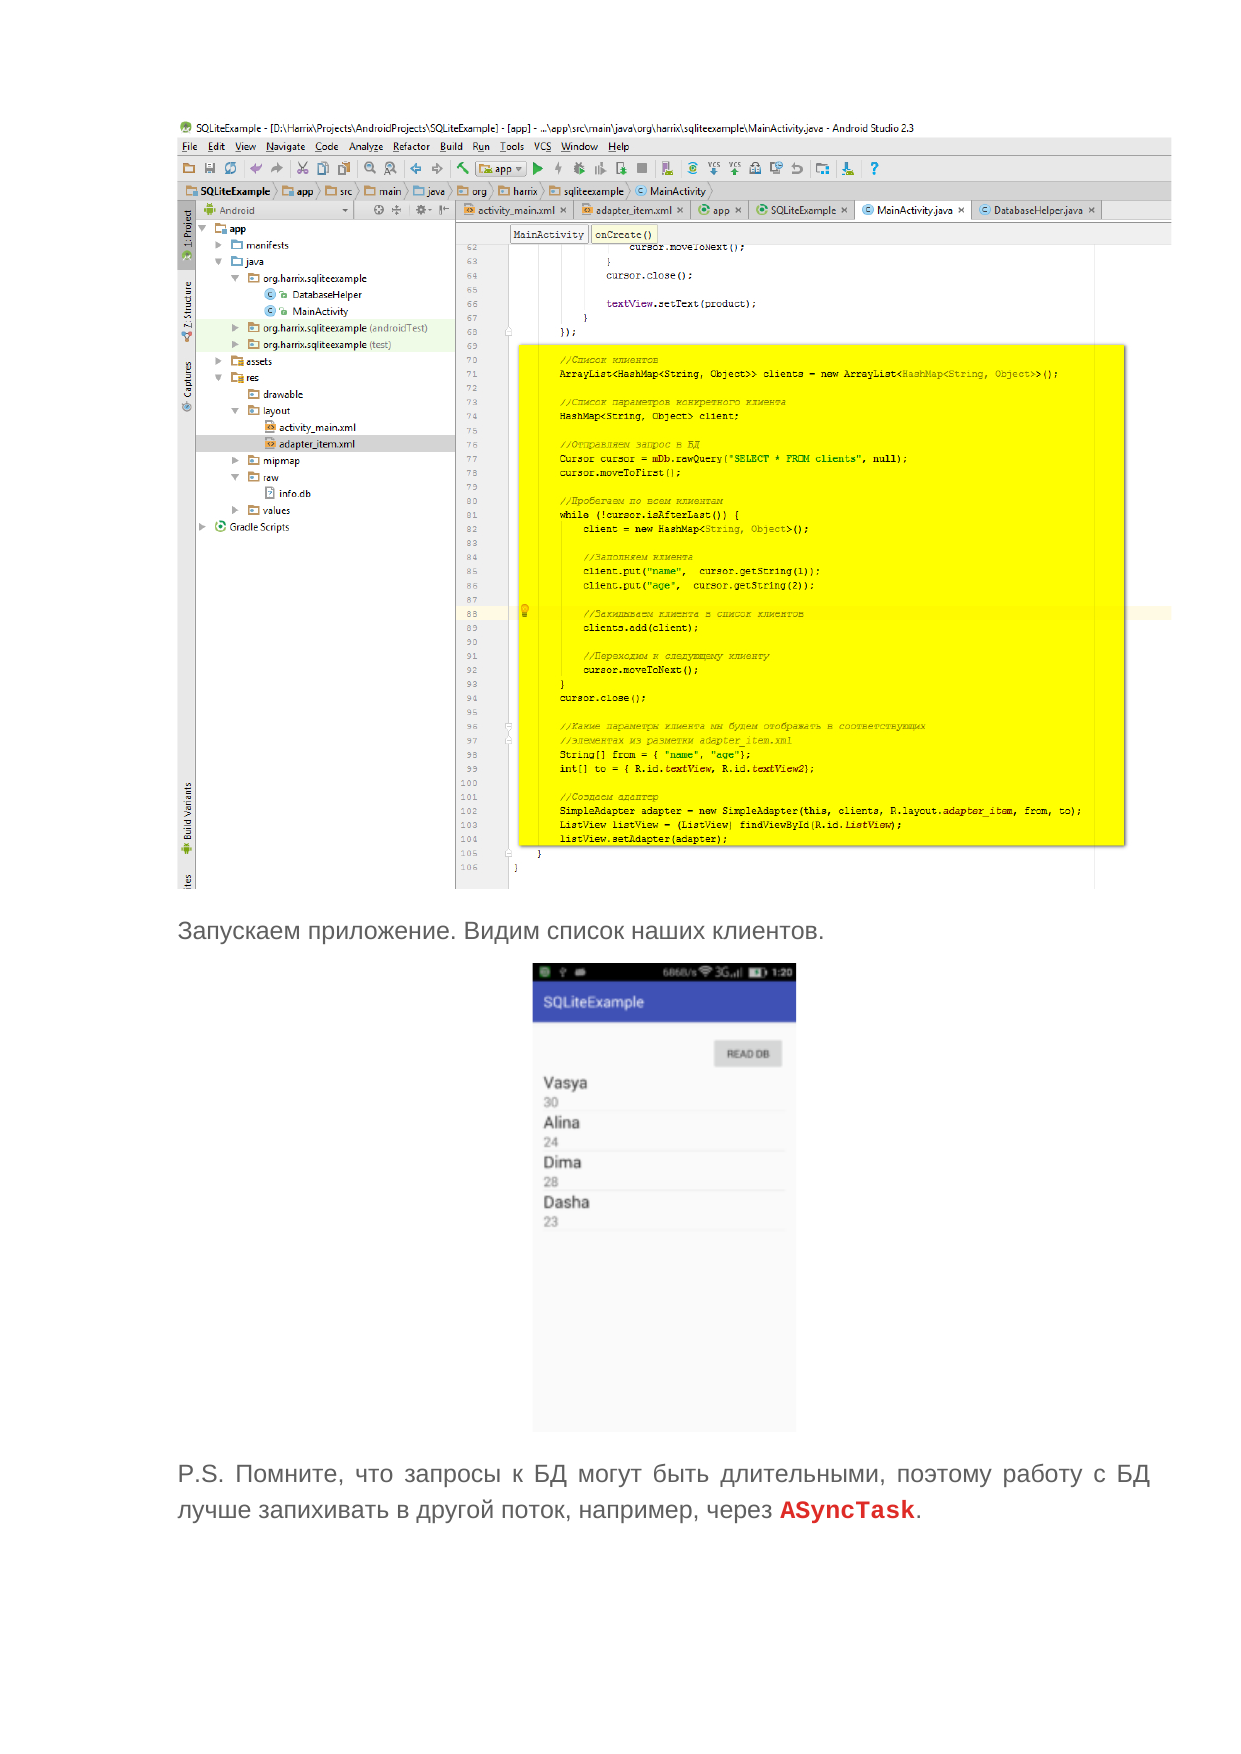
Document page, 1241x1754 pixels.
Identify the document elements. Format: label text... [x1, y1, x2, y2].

text P.S. Помните, что запросы к БД могут быть длительными, поэтому работу с БД лучше запихивать в другой поток, например, через ASyncTask. [177, 1451, 1152, 1526]
text Запускаем приложение. Видим список наших клиентов. [177, 907, 1152, 945]
picture [532, 963, 797, 1432]
picture [177, 118, 1172, 889]
